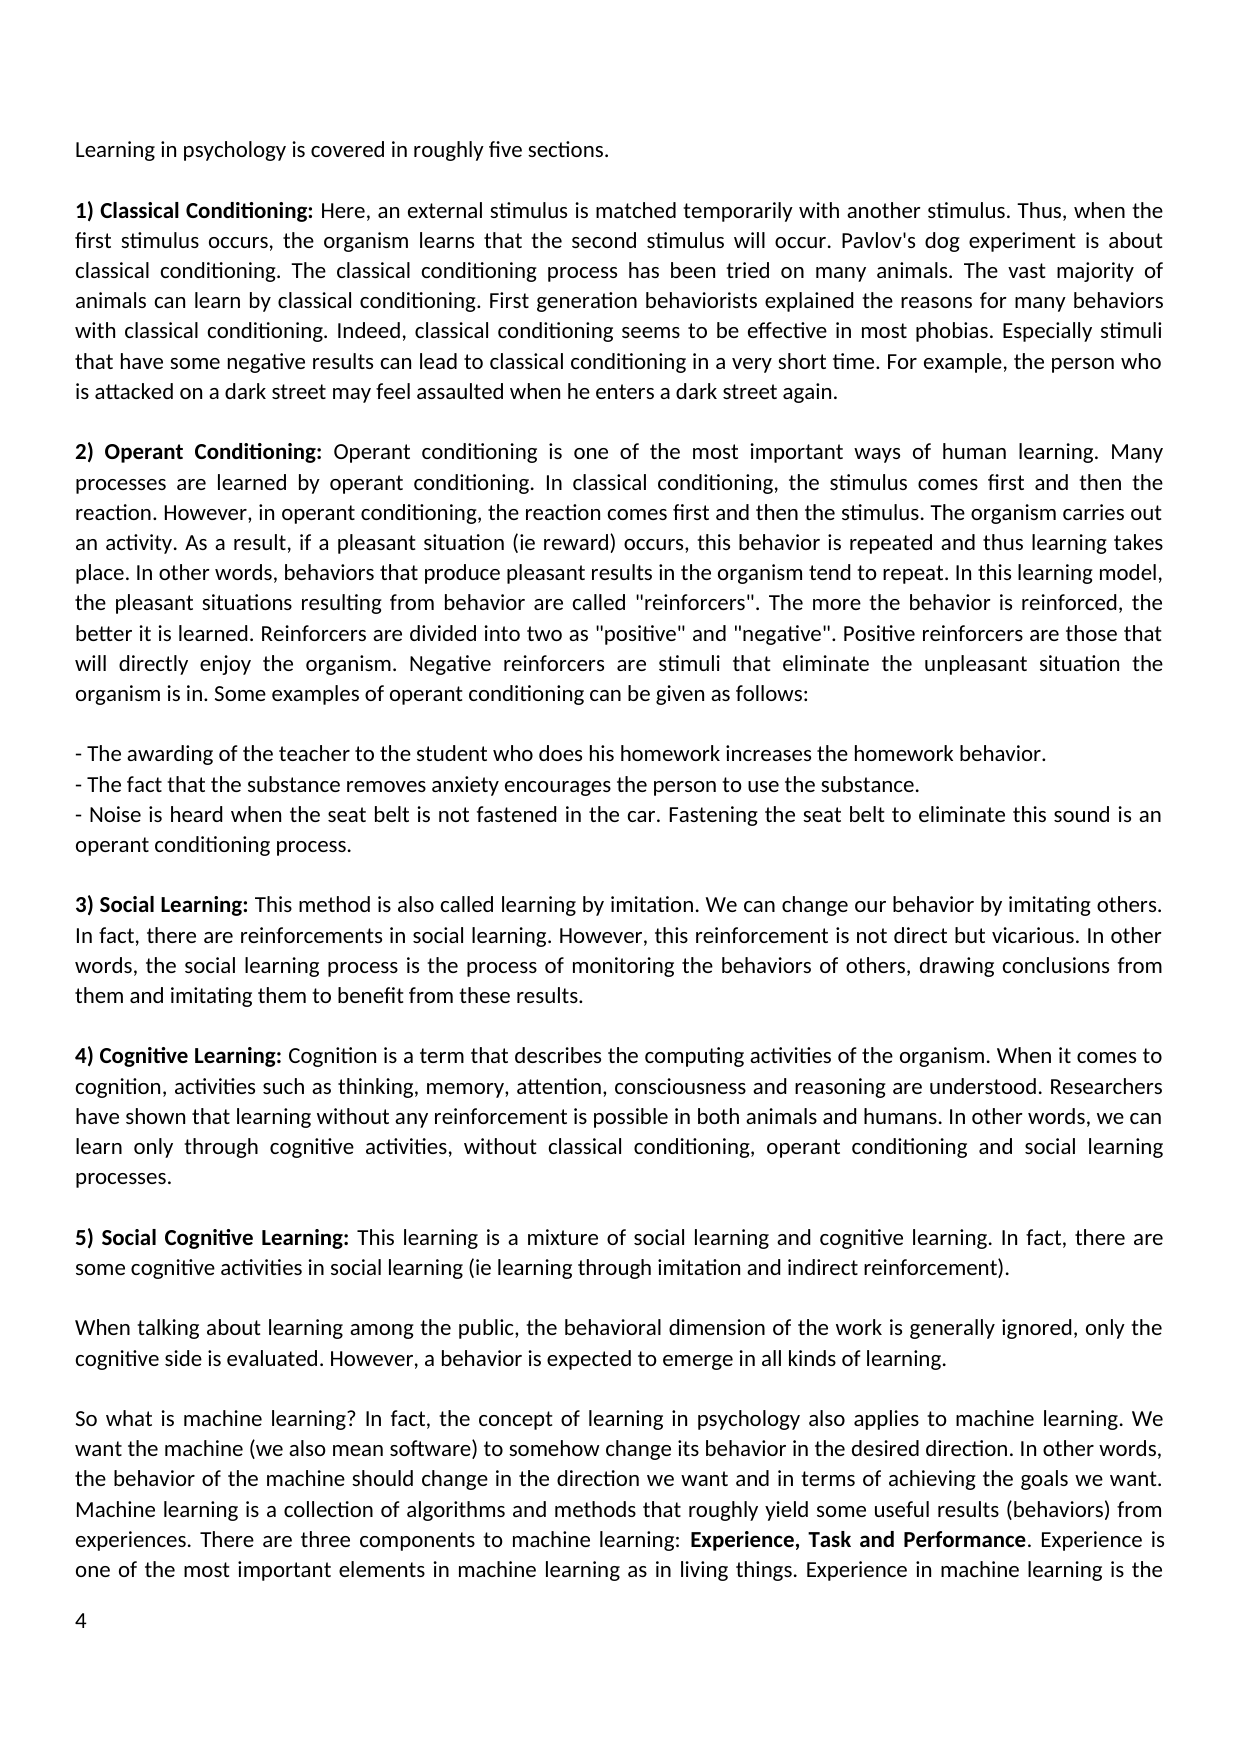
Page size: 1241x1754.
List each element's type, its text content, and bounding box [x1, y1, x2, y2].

text 1) Classical Conditioning: Here, an external stimulus is matched temporarily with another stimulus. Thus, when the first stimulus occurs, the organism learns that the second stimulus will occur. Pavlov's dog experiment is about classical conditioning. The classical conditioning process has been tried on many animals. The vast majority of animals can learn by classical conditioning. First generation behaviorists explained the reasons for many behaviors with classical conditioning. Indeed, classical conditioning seems to be effective in most phobias. Especially stimuli that have some negative results can lead to classical conditioning in a very short time. For example, the person who is attacked on a dark street may feel assaulted when he enters a dark street again. [75, 196, 1165, 405]
text Learning in psychology is covered in roughly five sections. [75, 135, 1165, 163]
text 5) Social Cognitive Learning: This learning is a mixture of social learning and cognitive learning. In fact, there are some cognitive activities in social learning (ie learning through imitation and indirect reinforcement). [75, 1223, 1165, 1281]
text - Noise is heard when the seat belt is not fastened in the car. Fastening the seat belt to eliminate this sound is an operant conditioning process. [75, 800, 1165, 858]
text When talking about learning among the public, the behavioral dimension of the work is generally ignored, only the cognitive side is evaluated. However, a behavior is expected to emerge in all kinds of learning. [75, 1313, 1165, 1372]
text - The awarding of the teacher to the student who does his homework increases the homework behavior. [75, 739, 1165, 768]
text 4) Cognitive Learning: Cognition is a term that describes the computing activities of the organism. When it comes to cognition, activities such as thinking, memory, attention, consciousness and reasoning are understood. Researchers have shown that learning without any reinforcement is possible in both animals and humans. In other words, we can learn only through cognitive activities, without classical conditioning, operant conditioning and social learning processes. [75, 1042, 1165, 1191]
text 2) Operant Conditioning: Operant conditioning is one of the most important ways of human learning. Many processes are learned by operant conditioning. In classical conditioning, the stimulus comes first and then the reaction. However, in operant conditioning, the reaction comes first and then the stimulus. The organism carries out an activity. As a result, if a pleasant situation (ie reward) occurs, this behavior is repeated and thus learning takes place. In other words, behaviors that produce pleasant results in the organism tend to repeat. In this learning model, the pleasant situations resulting from behavior are called "reinforcers". The more the behavior is reinforced, the better it is learned. Reinforcers are divided into two as "positive" and "negative". Positive reinforcers are those that will directly enjoy the organism. Negative reinforcers are stimuli that eliminate the unpleasant situation the organism is in. Some examples of operant conditioning can be given as follows: [75, 437, 1165, 707]
text 3) Social Learning: This method is also called learning by imitation. We can change our behavior by imitating others. In fact, there are reinforcements in social learning. However, this reinforcement is not direct but vicarious. In other words, the social learning process is the process of monitoring the behaviors of others, drawing conclusions from them and imitating them to benefit from these results. [75, 891, 1165, 1009]
text - The fact that the substance removes anxiety encourages the person to use the substance. [75, 770, 1165, 798]
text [75, 1404, 1165, 1583]
